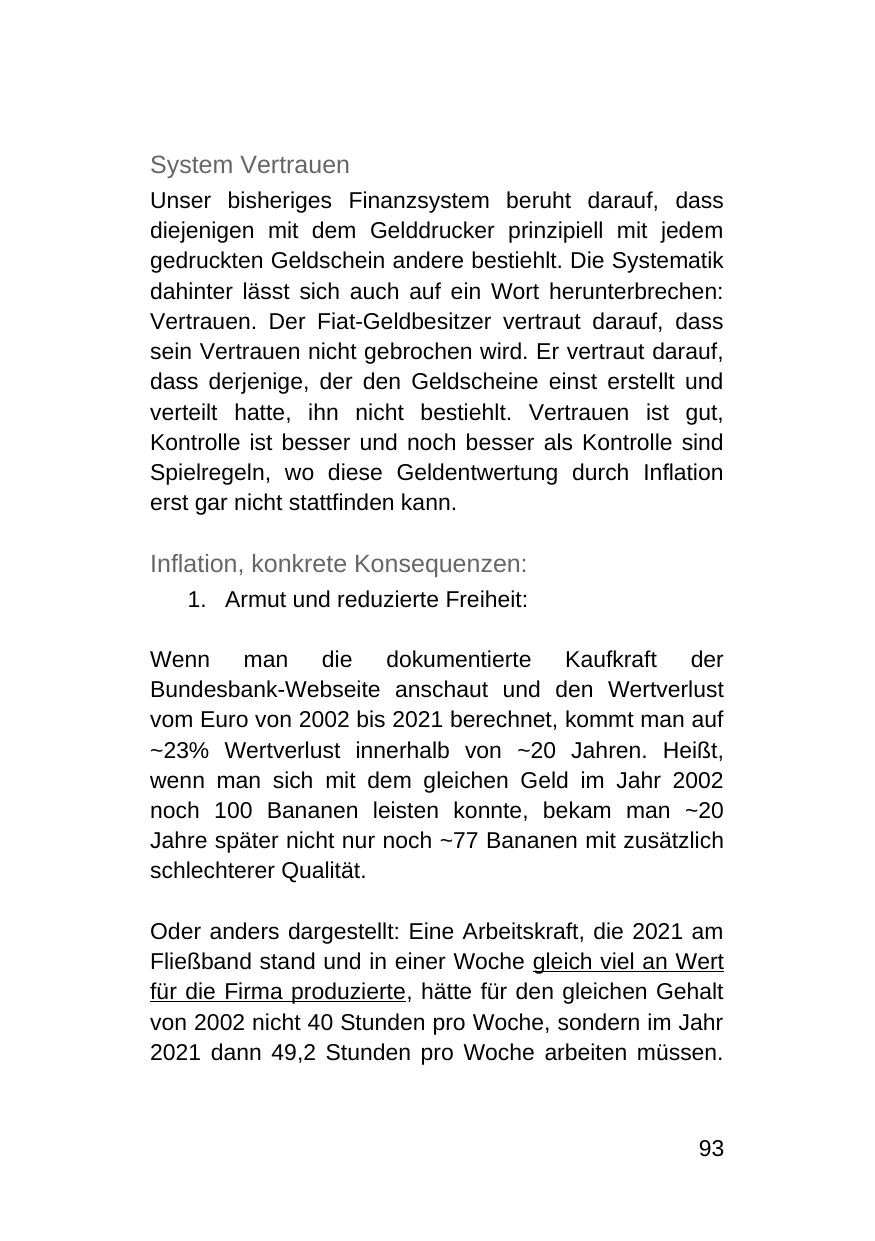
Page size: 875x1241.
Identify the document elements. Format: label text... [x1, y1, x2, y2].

subtitle Inflation, konkrete Konsequenzen: [150, 548, 724, 577]
text Unser bisheriges Finanzsystem beruht darauf, dass diejenigen mit dem Gelddrucker prinzipiell mit jedem gedruckten Geldschein andere bestiehlt. Die Systematik dahinter lässt sich auch auf ein Wort herunterbrechen: Vertrauen. Der Fiat-Geldbesitzer vertraut darauf, dass sein Vertrauen nicht gebrochen wird. Er vertraut darauf, dass derjenige, der den Geldscheine einst erstellt und verteilt hatte, ihn nicht bestiehlt. Vertrauen ist gut, Kontrolle ist besser und noch besser als Kontrolle sind Spielregeln, wo diese Geldentwertung durch Inflation erst gar nicht stattfinden kann. [150, 187, 724, 516]
subtitle System Vertrauen [150, 150, 724, 179]
text Wenn man die dokumentierte Kaufkraft der Bundesbank-Webseite anschaut und den Wertverlust vom Euro von 2002 bis 2021 berechnet, kommt man auf ~23% Wertverlust innerhalb von ~20 Jahren. Heißt, wenn man sich mit dem gleichen Geld im Jahr 2002 noch 100 Bananen leisten konnte, bekam man ~20 Jahre später nicht nur noch ~77 Bananen mit zusätzlich schlechterer Qualität. [150, 646, 724, 884]
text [150, 918, 724, 1065]
list Armut und reduzierte Freiheit: [187, 586, 724, 612]
